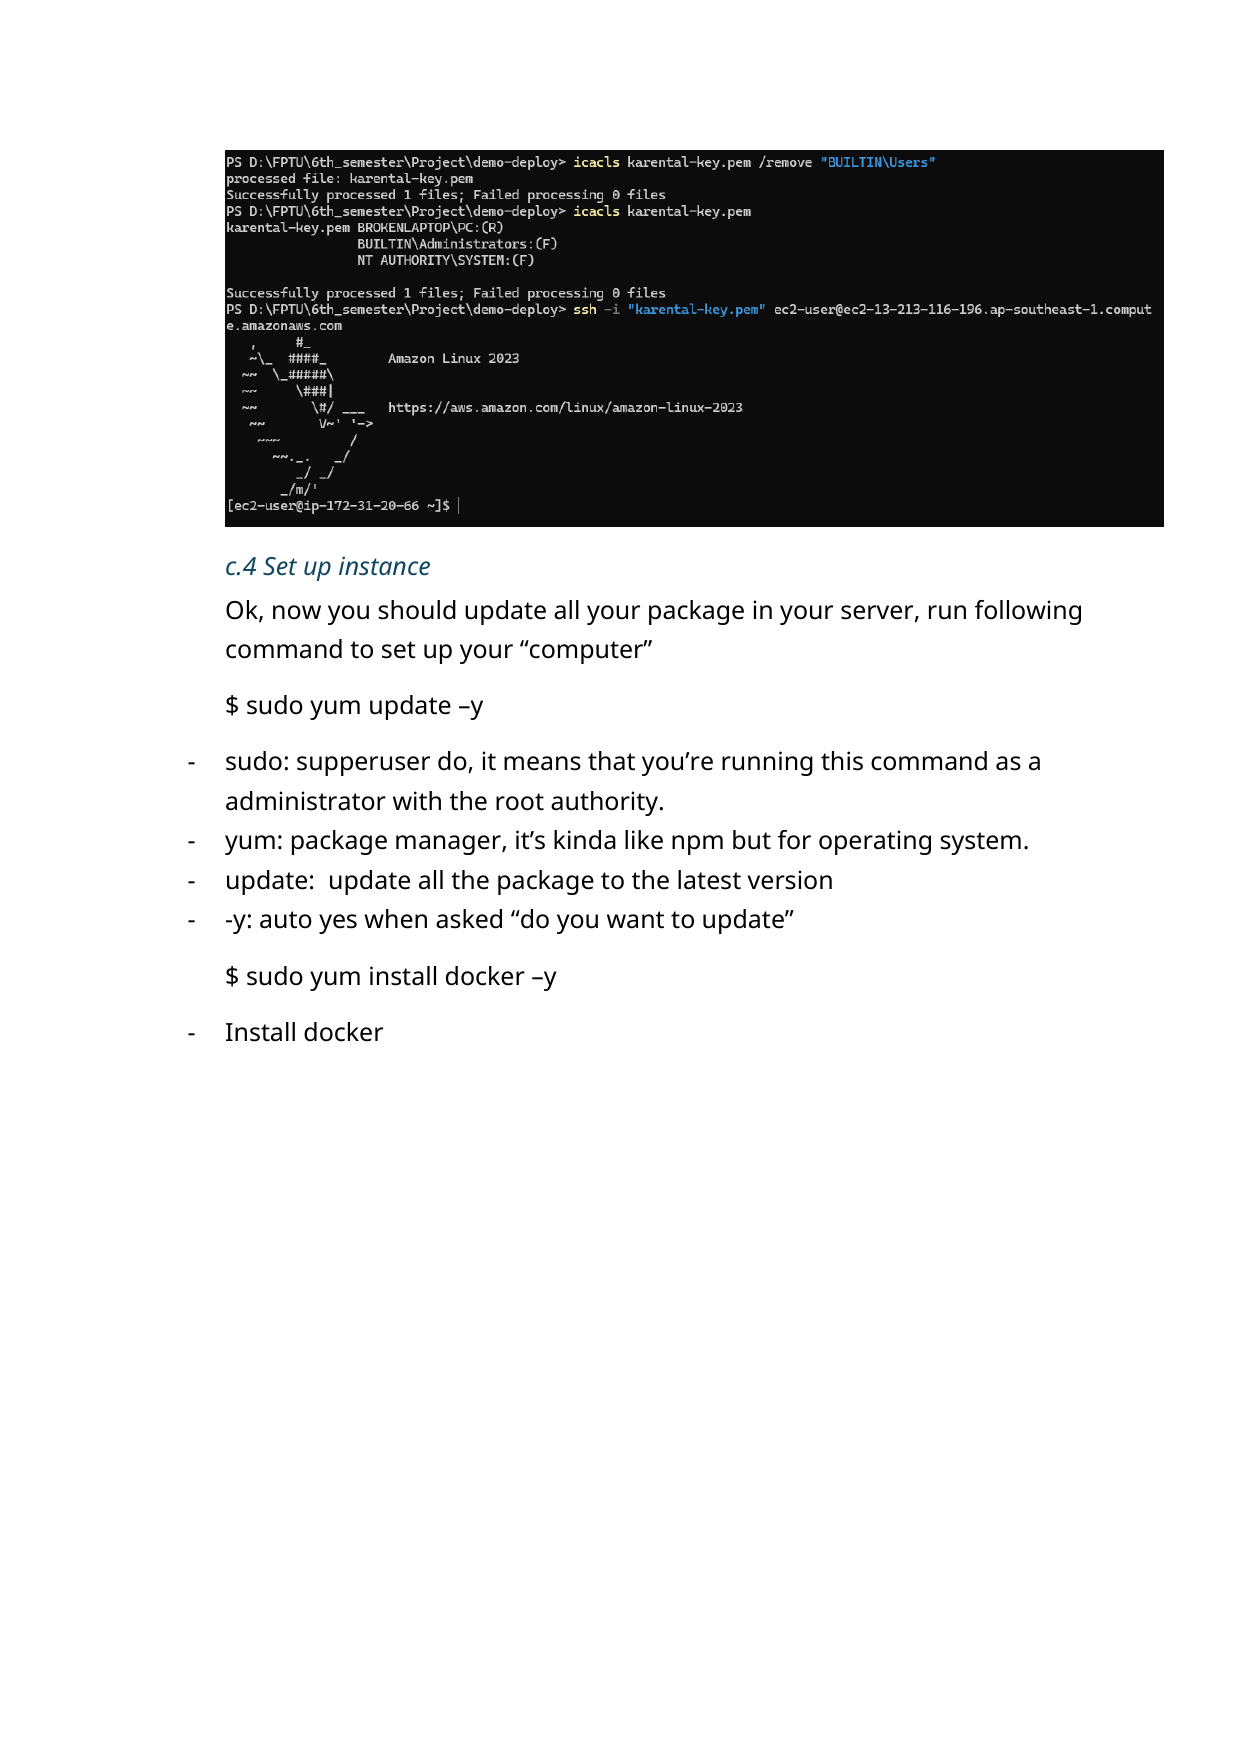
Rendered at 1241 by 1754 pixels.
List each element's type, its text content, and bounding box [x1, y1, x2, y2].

list yum: package manager, it’s kinda like npm but for operating system. [187, 823, 1090, 857]
subtitle c.4 Set up instance [150, 549, 1090, 583]
text $ sudo yum update –y [225, 688, 1090, 722]
list sudo: supperuser do, it means that you’re running this command as a administrator with the root authority. [187, 744, 1090, 818]
text $ sudo yum install docker –y [225, 958, 1090, 992]
list -y: auto yes when asked “do you want to update” [187, 902, 1090, 936]
list Install docker [187, 1014, 1090, 1048]
picture [225, 150, 1164, 527]
text Ok, now you should update all your package in your server, run following command to set up your “computer” [225, 592, 1090, 666]
list update: update all the package to the latest version [187, 862, 1090, 897]
